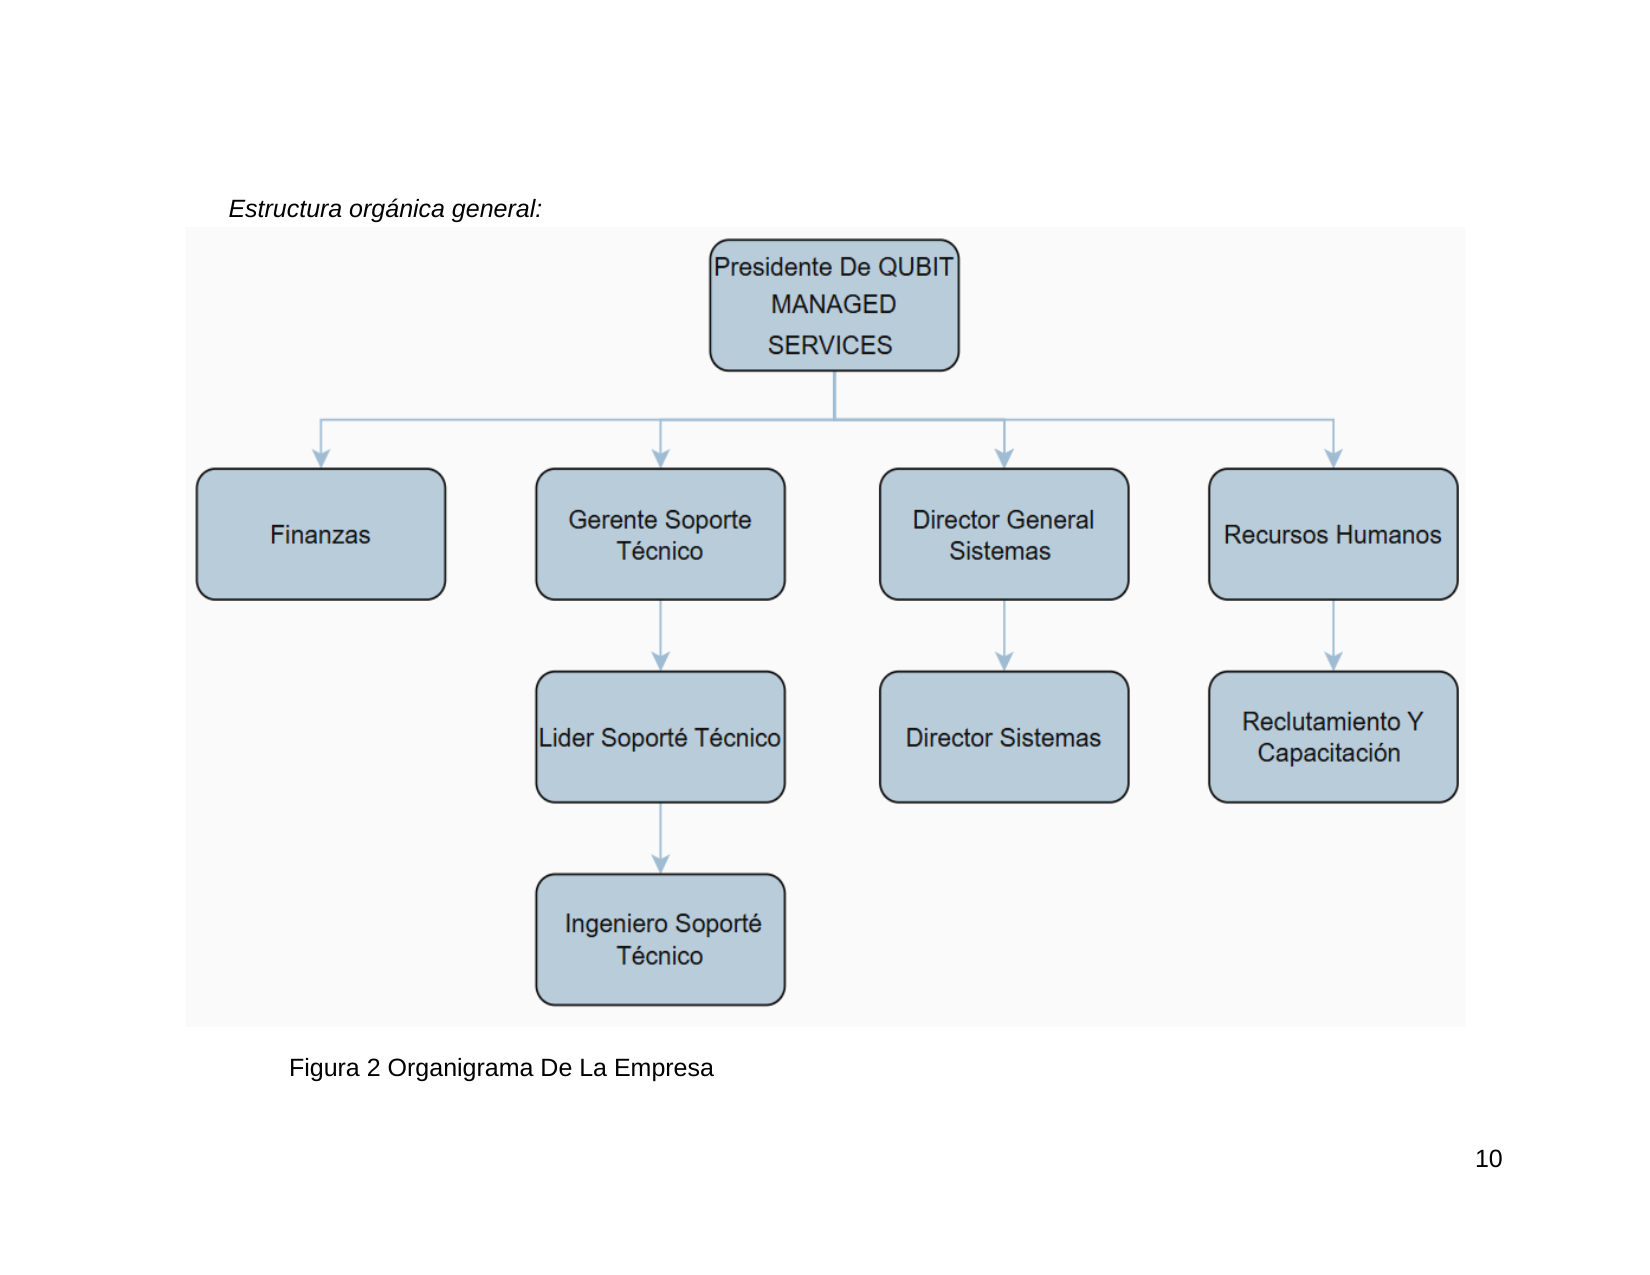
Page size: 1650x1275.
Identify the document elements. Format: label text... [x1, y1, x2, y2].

subtitle Estructura orgánica general: [148, 194, 1502, 223]
picture [185, 227, 1466, 1027]
